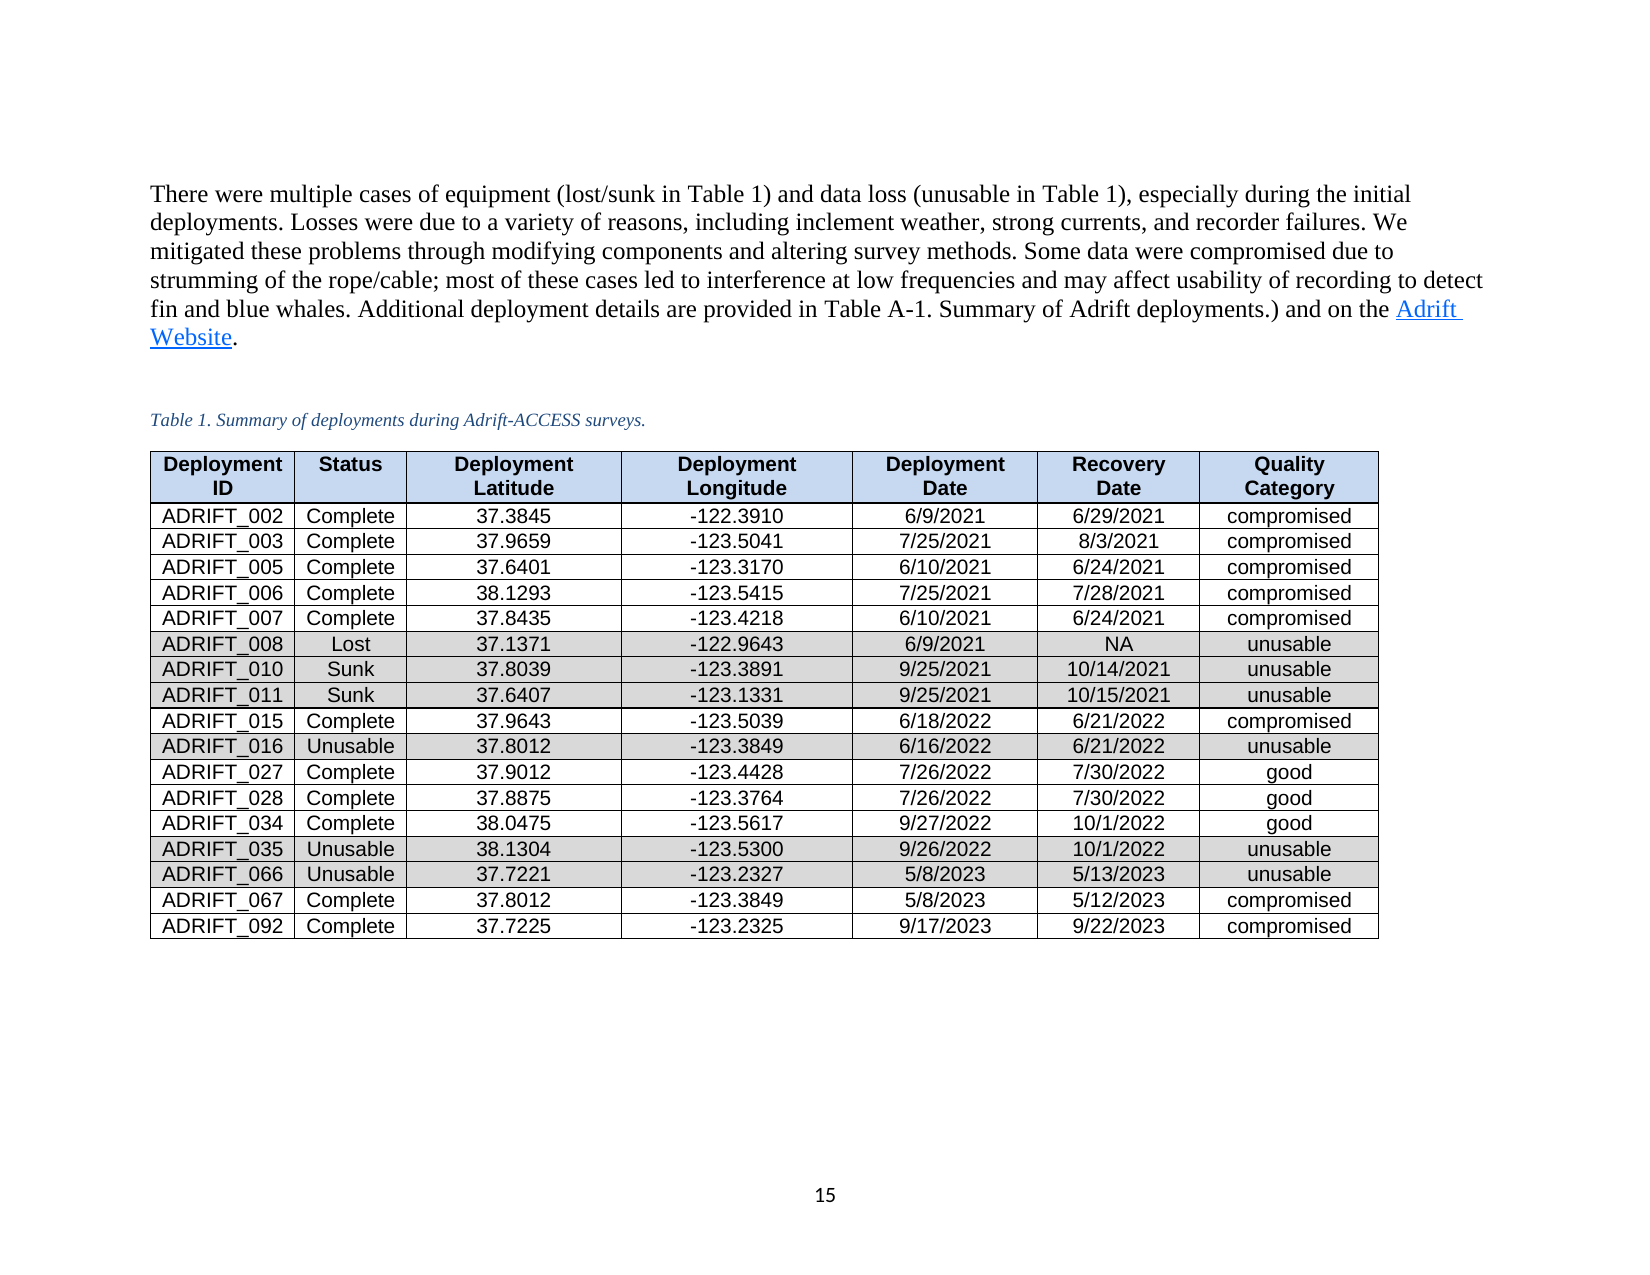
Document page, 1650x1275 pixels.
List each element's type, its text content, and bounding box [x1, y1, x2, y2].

table_cell 6/24/2021 [1038, 606, 1199, 631]
table_cell compromised [1200, 888, 1378, 912]
table_cell 10/14/2021 [1038, 657, 1199, 682]
table_cell 7/25/2021 [853, 529, 1037, 554]
table_header Deployment ID [151, 452, 294, 502]
table_cell ADRIFT_016 [151, 734, 294, 759]
table_cell Complete [295, 709, 406, 733]
table_cell 7/26/2022 [853, 785, 1037, 810]
table_cell unusable [1200, 734, 1378, 759]
table_cell 9/27/2022 [853, 811, 1037, 836]
table_header Deployment Latitude [407, 452, 621, 502]
table_cell 38.0475 [407, 811, 621, 836]
table_cell compromised [1200, 555, 1378, 579]
table_cell ADRIFT_011 [151, 683, 294, 707]
table_header Quality Category [1200, 452, 1378, 502]
table_cell ADRIFT_034 [151, 811, 294, 836]
table_cell Complete [295, 760, 406, 784]
table_cell 7/30/2022 [1038, 785, 1199, 810]
table_cell ADRIFT_003 [151, 529, 294, 554]
table_cell -123.4428 [622, 760, 852, 784]
table_cell compromised [1200, 504, 1378, 528]
table_cell Complete [295, 555, 406, 579]
table_cell unusable [1200, 683, 1378, 707]
table_cell unusable [1200, 862, 1378, 887]
table_cell NA [1038, 632, 1199, 656]
table_cell 37.9012 [407, 760, 621, 784]
table_cell 38.1293 [407, 580, 621, 605]
table_cell 37.6401 [407, 555, 621, 579]
table_cell 5/8/2023 [853, 888, 1037, 912]
table_cell Sunk [295, 657, 406, 682]
table_cell ADRIFT_035 [151, 837, 294, 861]
table_cell Complete [295, 606, 406, 631]
table_cell -122.9643 [622, 632, 852, 656]
table_header Status [295, 452, 406, 502]
table_header Deployment Date [853, 452, 1037, 502]
table_cell -123.4218 [622, 606, 852, 631]
table_cell 6/21/2022 [1038, 709, 1199, 733]
table_cell -123.1331 [622, 683, 852, 707]
table_cell 6/9/2021 [853, 504, 1037, 528]
table_cell good [1200, 785, 1378, 810]
table_cell 6/9/2021 [853, 632, 1037, 656]
table_cell 37.8875 [407, 785, 621, 810]
table_cell -123.5617 [622, 811, 852, 836]
table_cell 37.3845 [407, 504, 621, 528]
table_cell -122.3910 [622, 504, 852, 528]
table_cell -123.3891 [622, 657, 852, 682]
table_cell 6/18/2022 [853, 709, 1037, 733]
table_cell 5/12/2023 [1038, 888, 1199, 912]
table_cell 7/25/2021 [853, 580, 1037, 605]
text There were multiple cases of equipment (lost/sunk in Table 1) and data loss (unusable in Table 1), especially during the initial deployments. Losses were due to a variety of reasons, including inclement weather, strong currents, and recorder failures. We mitigated these problems through modifying components and altering survey methods. Some data were compromised due to strumming of the rope/cable; most of these cases led to interference at low frequencies and may affect usability of recording to detect fin and blue whales. Additional deployment details are provided in Table A-1. (Summary of Adrift deployments) and on the Adrift Website. [150, 179, 1500, 351]
table_cell 9/17/2023 [853, 914, 1037, 938]
table_cell Complete [295, 888, 406, 912]
table_cell 7/30/2022 [1038, 760, 1199, 784]
table_cell ADRIFT_067 [151, 888, 294, 912]
table_cell -123.3764 [622, 785, 852, 810]
table_cell 6/29/2021 [1038, 504, 1199, 528]
table_cell 10/15/2021 [1038, 683, 1199, 707]
table_cell 37.8039 [407, 657, 621, 682]
table_cell -123.5039 [622, 709, 852, 733]
table_cell 37.8012 [407, 888, 621, 912]
table_cell Complete [295, 580, 406, 605]
table_cell Complete [295, 504, 406, 528]
table_header Deployment Longitude [622, 452, 852, 502]
table_cell Unusable [295, 734, 406, 759]
table_cell 6/16/2022 [853, 734, 1037, 759]
table_cell compromised [1200, 529, 1378, 554]
table_cell 10/1/2022 [1038, 837, 1199, 861]
table_cell compromised [1200, 914, 1378, 938]
table_cell ADRIFT_010 [151, 657, 294, 682]
table_cell Unusable [295, 862, 406, 887]
table_cell ADRIFT_008 [151, 632, 294, 656]
table_cell -123.3170 [622, 555, 852, 579]
table_cell -123.3849 [622, 888, 852, 912]
table_cell 6/10/2021 [853, 555, 1037, 579]
table_cell 37.6407 [407, 683, 621, 707]
table_cell 9/25/2021 [853, 683, 1037, 707]
table_cell Complete [295, 914, 406, 938]
table_cell 5/8/2023 [853, 862, 1037, 887]
table_cell -123.5415 [622, 580, 852, 605]
table_cell 5/13/2023 [1038, 862, 1199, 887]
table_header Recovery Date [1038, 452, 1199, 502]
table_cell Lost [295, 632, 406, 656]
table_cell ADRIFT_005 [151, 555, 294, 579]
table_cell ADRIFT_015 [151, 709, 294, 733]
table_cell 37.9659 [407, 529, 621, 554]
table_cell 7/28/2021 [1038, 580, 1199, 605]
table_cell 9/22/2023 [1038, 914, 1199, 938]
table_cell -123.3849 [622, 734, 852, 759]
table_cell unusable [1200, 657, 1378, 682]
table_cell Complete [295, 785, 406, 810]
table_cell 38.1304 [407, 837, 621, 861]
table_cell -123.2325 [622, 914, 852, 938]
table_cell 37.7225 [407, 914, 621, 938]
table_cell 37.8435 [407, 606, 621, 631]
table_cell good [1200, 811, 1378, 836]
table_cell Complete [295, 811, 406, 836]
table_cell -123.5300 [622, 837, 852, 861]
table_cell -123.5041 [622, 529, 852, 554]
table_cell ADRIFT_027 [151, 760, 294, 784]
table_cell Complete [295, 529, 406, 554]
table_cell ADRIFT_002 [151, 504, 294, 528]
table_cell 6/10/2021 [853, 606, 1037, 631]
table_cell good [1200, 760, 1378, 784]
table_cell 7/26/2022 [853, 760, 1037, 784]
table_cell unusable [1200, 632, 1378, 656]
table_cell ADRIFT_006 [151, 580, 294, 605]
table_cell ADRIFT_066 [151, 862, 294, 887]
table_cell 6/24/2021 [1038, 555, 1199, 579]
table_cell compromised [1200, 709, 1378, 733]
table_cell 6/21/2022 [1038, 734, 1199, 759]
table_cell Unusable [295, 837, 406, 861]
table_cell compromised [1200, 606, 1378, 631]
table_cell 37.9643 [407, 709, 621, 733]
table_cell ADRIFT_092 [151, 914, 294, 938]
table_cell ADRIFT_028 [151, 785, 294, 810]
table_cell 37.1371 [407, 632, 621, 656]
table_cell 37.8012 [407, 734, 621, 759]
table_cell compromised [1200, 580, 1378, 605]
table_cell 10/1/2022 [1038, 811, 1199, 836]
table_cell Sunk [295, 683, 406, 707]
table_cell ADRIFT_007 [151, 606, 294, 631]
table_cell -123.2327 [622, 862, 852, 887]
table_cell 8/3/2021 [1038, 529, 1199, 554]
table_cell 9/25/2021 [853, 657, 1037, 682]
table_cell 9/26/2022 [853, 837, 1037, 861]
table_cell 37.7221 [407, 862, 621, 887]
table_cell unusable [1200, 837, 1378, 861]
